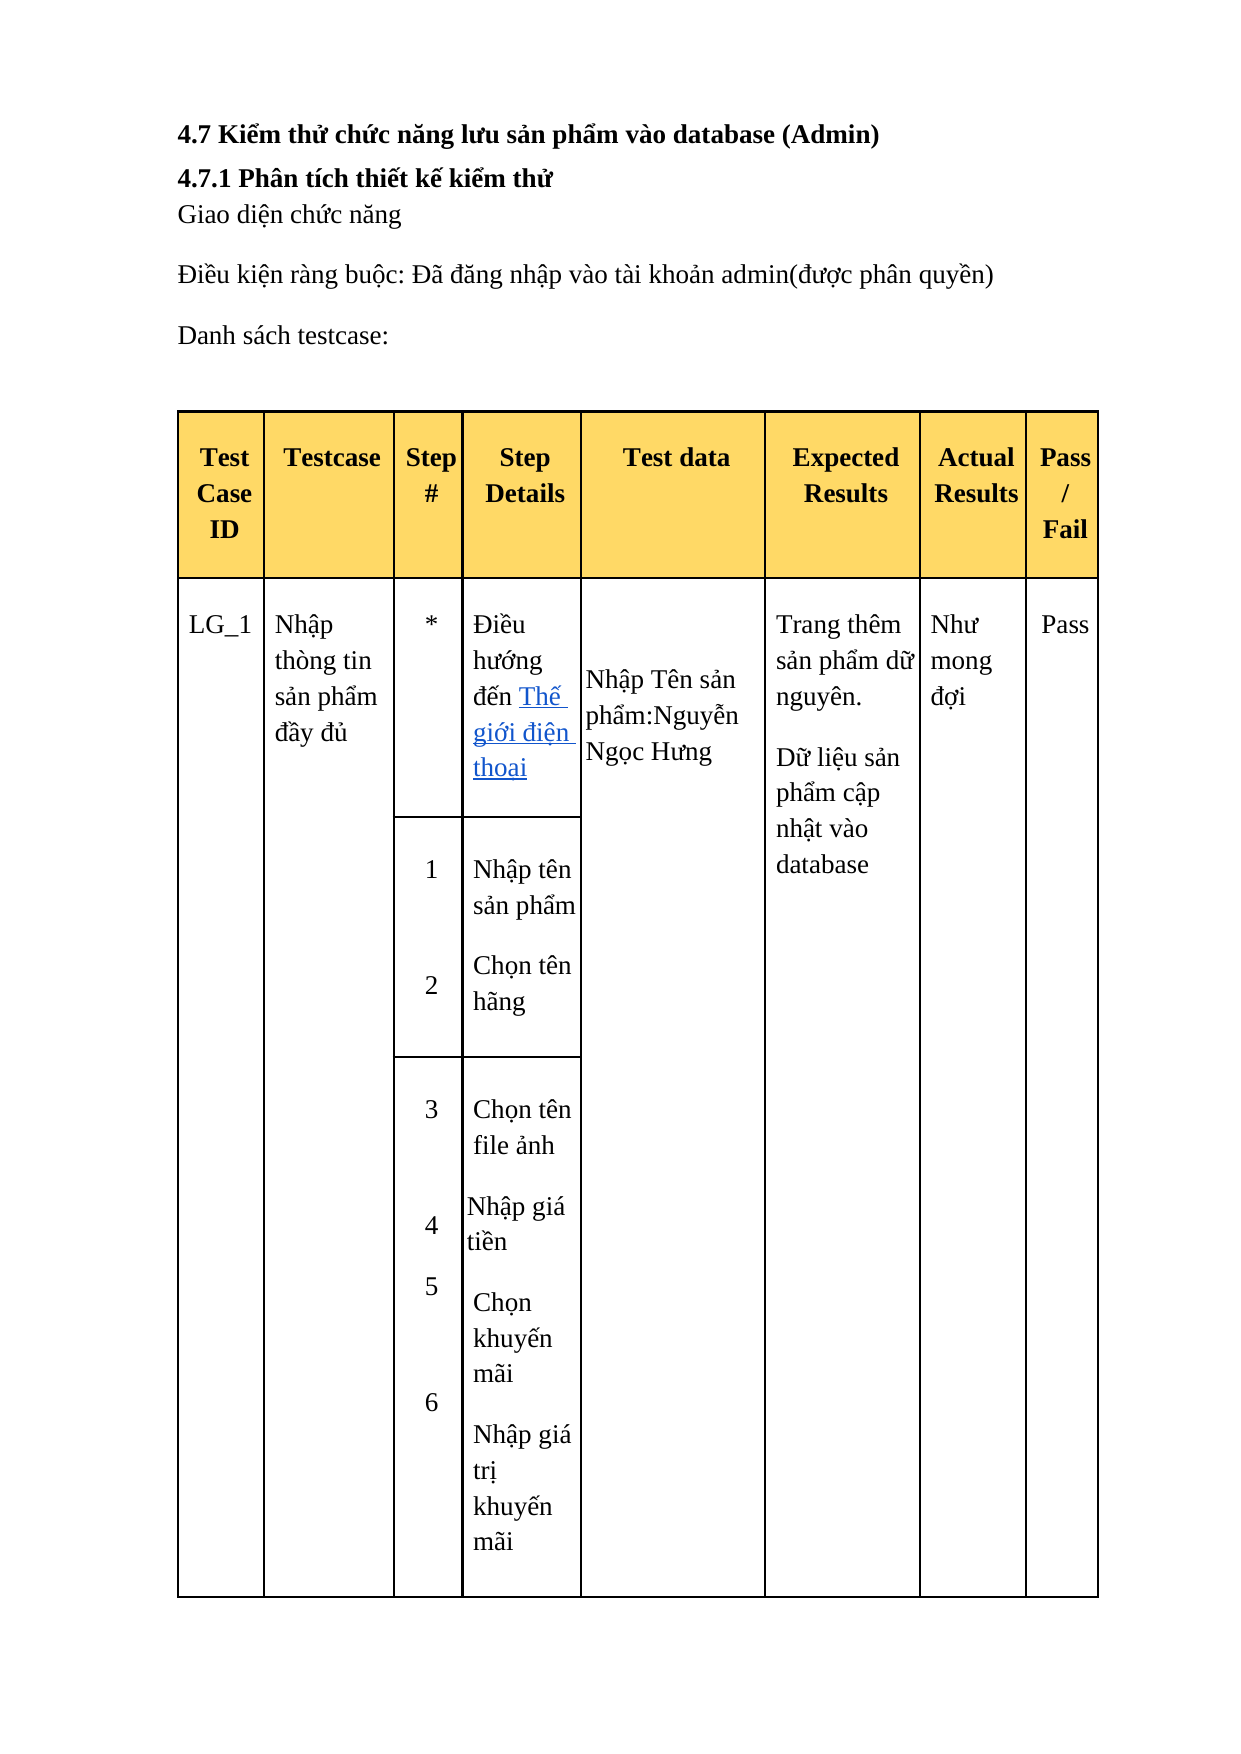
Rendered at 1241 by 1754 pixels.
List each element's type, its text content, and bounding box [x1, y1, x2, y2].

table_cell 3 4 5 6 [395, 1058, 461, 1596]
table_cell LG_1 [179, 579, 263, 1596]
table_header Pass / Fail [1027, 413, 1097, 577]
text Giao diện chức năng [177, 198, 1062, 229]
text Điều kiện ràng buộc: Đã đăng nhập vào tài khoản admin(được phân quyền) [177, 259, 1122, 290]
table_header Expected Results [766, 413, 919, 577]
table_cell Như mong đợi [921, 579, 1025, 1596]
table_header Step # [395, 413, 461, 577]
table_cell Nhập tên sản phẩm Chọn tên hãng [464, 818, 580, 1056]
table_header Test data [582, 413, 764, 577]
table_cell Nhập Tên sản phẩm:Nguyễn Ngọc Hưng [582, 579, 764, 1596]
table_header Actual Results [921, 413, 1025, 577]
table_header Step Details [464, 413, 580, 577]
text Danh sách testcase: [177, 319, 1122, 351]
table_cell * [395, 579, 461, 816]
text 4.7.1 Phân tích thiết kế kiểm thử [177, 162, 1062, 193]
subtitle 4.7 Kiểm thử chức năng lưu sản phẩm vào database (Admin) [177, 118, 1062, 149]
table_cell Chọn tên file ảnh Nhập giá tiền Chọn khuyến mãi Nhập giá trị khuyến mãi [464, 1058, 580, 1596]
table_cell Pass [1027, 579, 1097, 1596]
table_header Testcase [265, 413, 393, 577]
table_cell 1 2 [395, 818, 461, 1056]
table_cell Điều hướng đến Thế giới điện thoại [464, 579, 580, 816]
table_cell Nhập thòng tin sản phẩm đầy đủ [265, 579, 393, 1596]
table_cell Trang thêm sản phẩm dữ nguyên. Dữ liệu sản phẩm cập nhật vào database [766, 579, 919, 1596]
table_header Test Case ID [179, 413, 263, 577]
